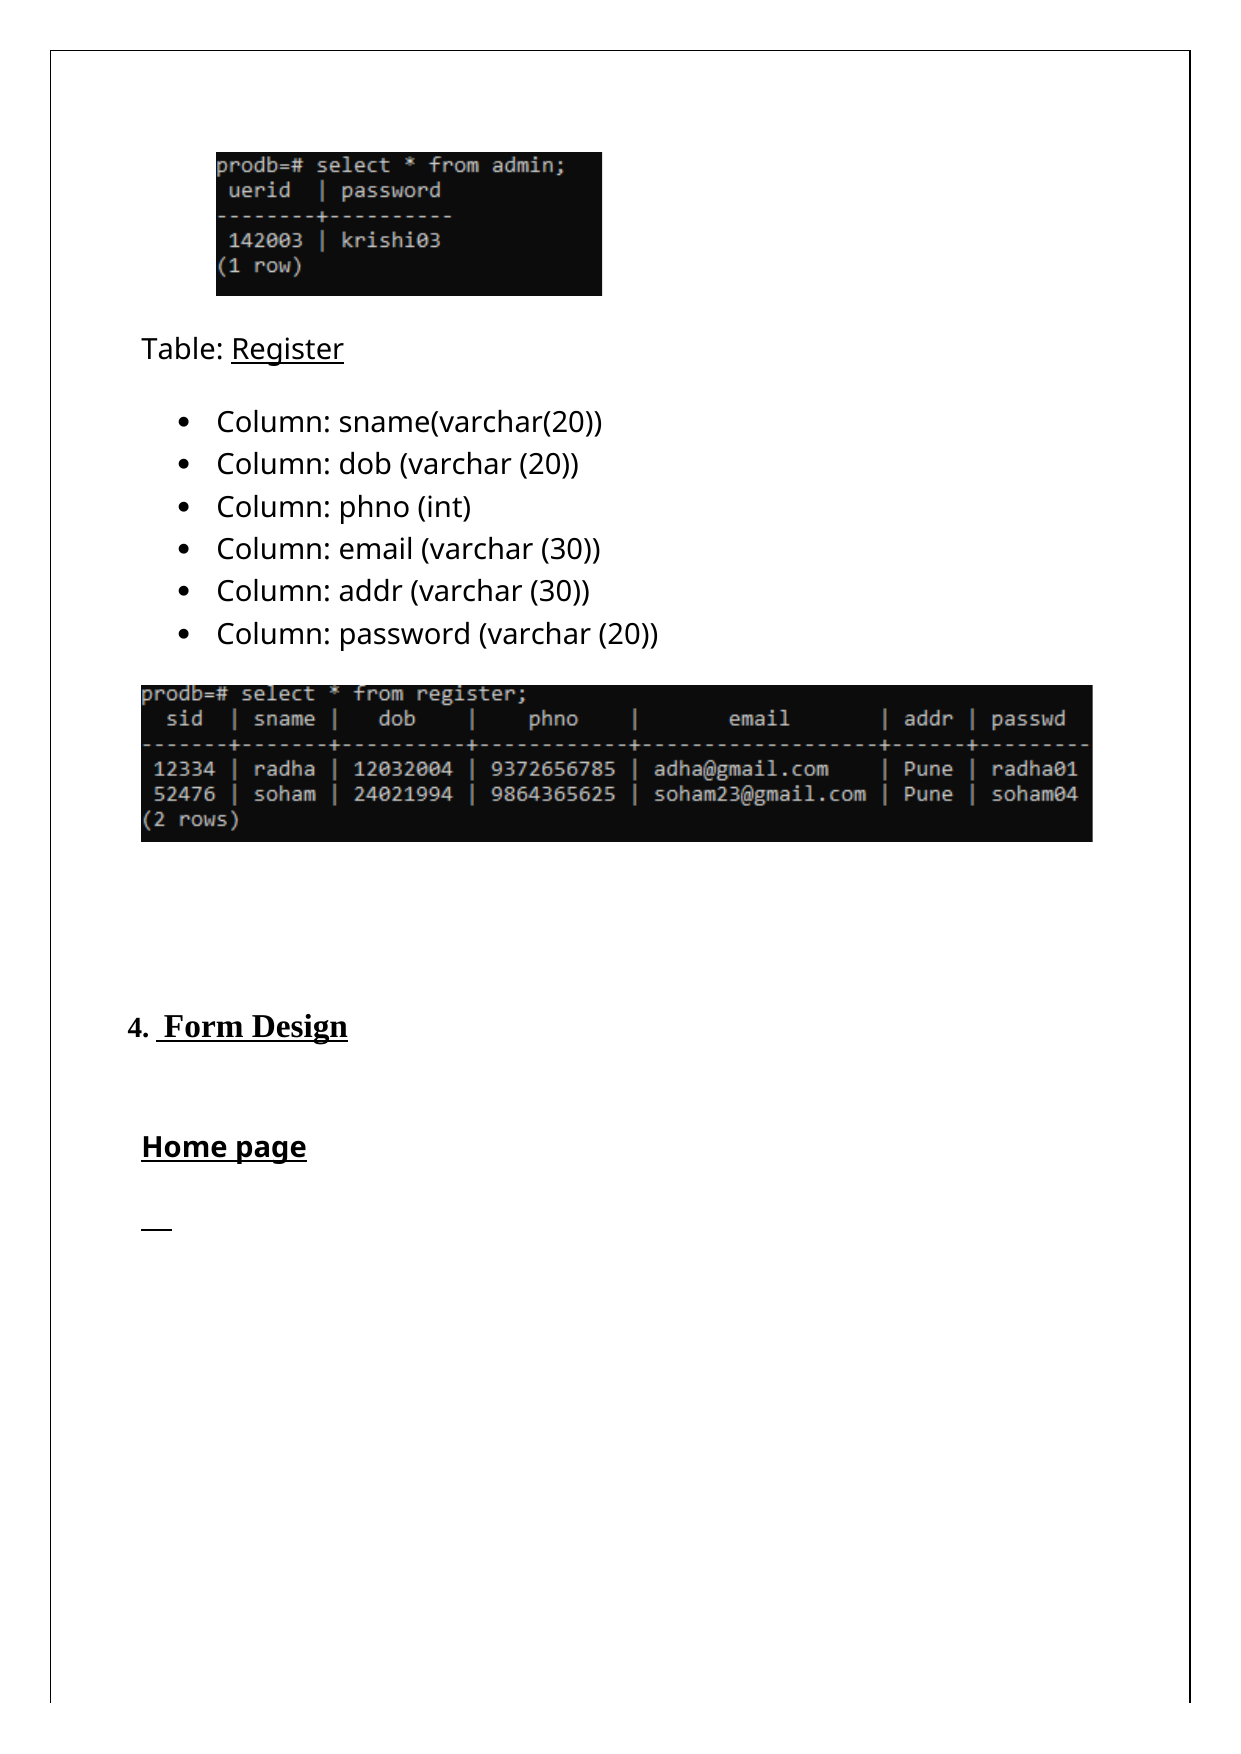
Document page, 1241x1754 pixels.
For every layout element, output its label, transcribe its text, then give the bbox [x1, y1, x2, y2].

picture [216, 152, 603, 296]
list Column: dob (varchar (20)) [179, 443, 1099, 483]
text Home page [141, 1127, 1099, 1166]
list Column: password (varchar (20)) [179, 613, 1099, 653]
list Column: sname(varchar(20)) [179, 401, 1099, 441]
list Column: phno (int) [179, 486, 1099, 526]
text Table: Register [141, 328, 1099, 368]
list Column: addr (varchar (30)) [179, 571, 1099, 610]
list Column: email (varchar (30)) [179, 528, 1099, 568]
subtitle 4. Form Design [127, 1006, 1099, 1045]
picture [141, 685, 1093, 842]
